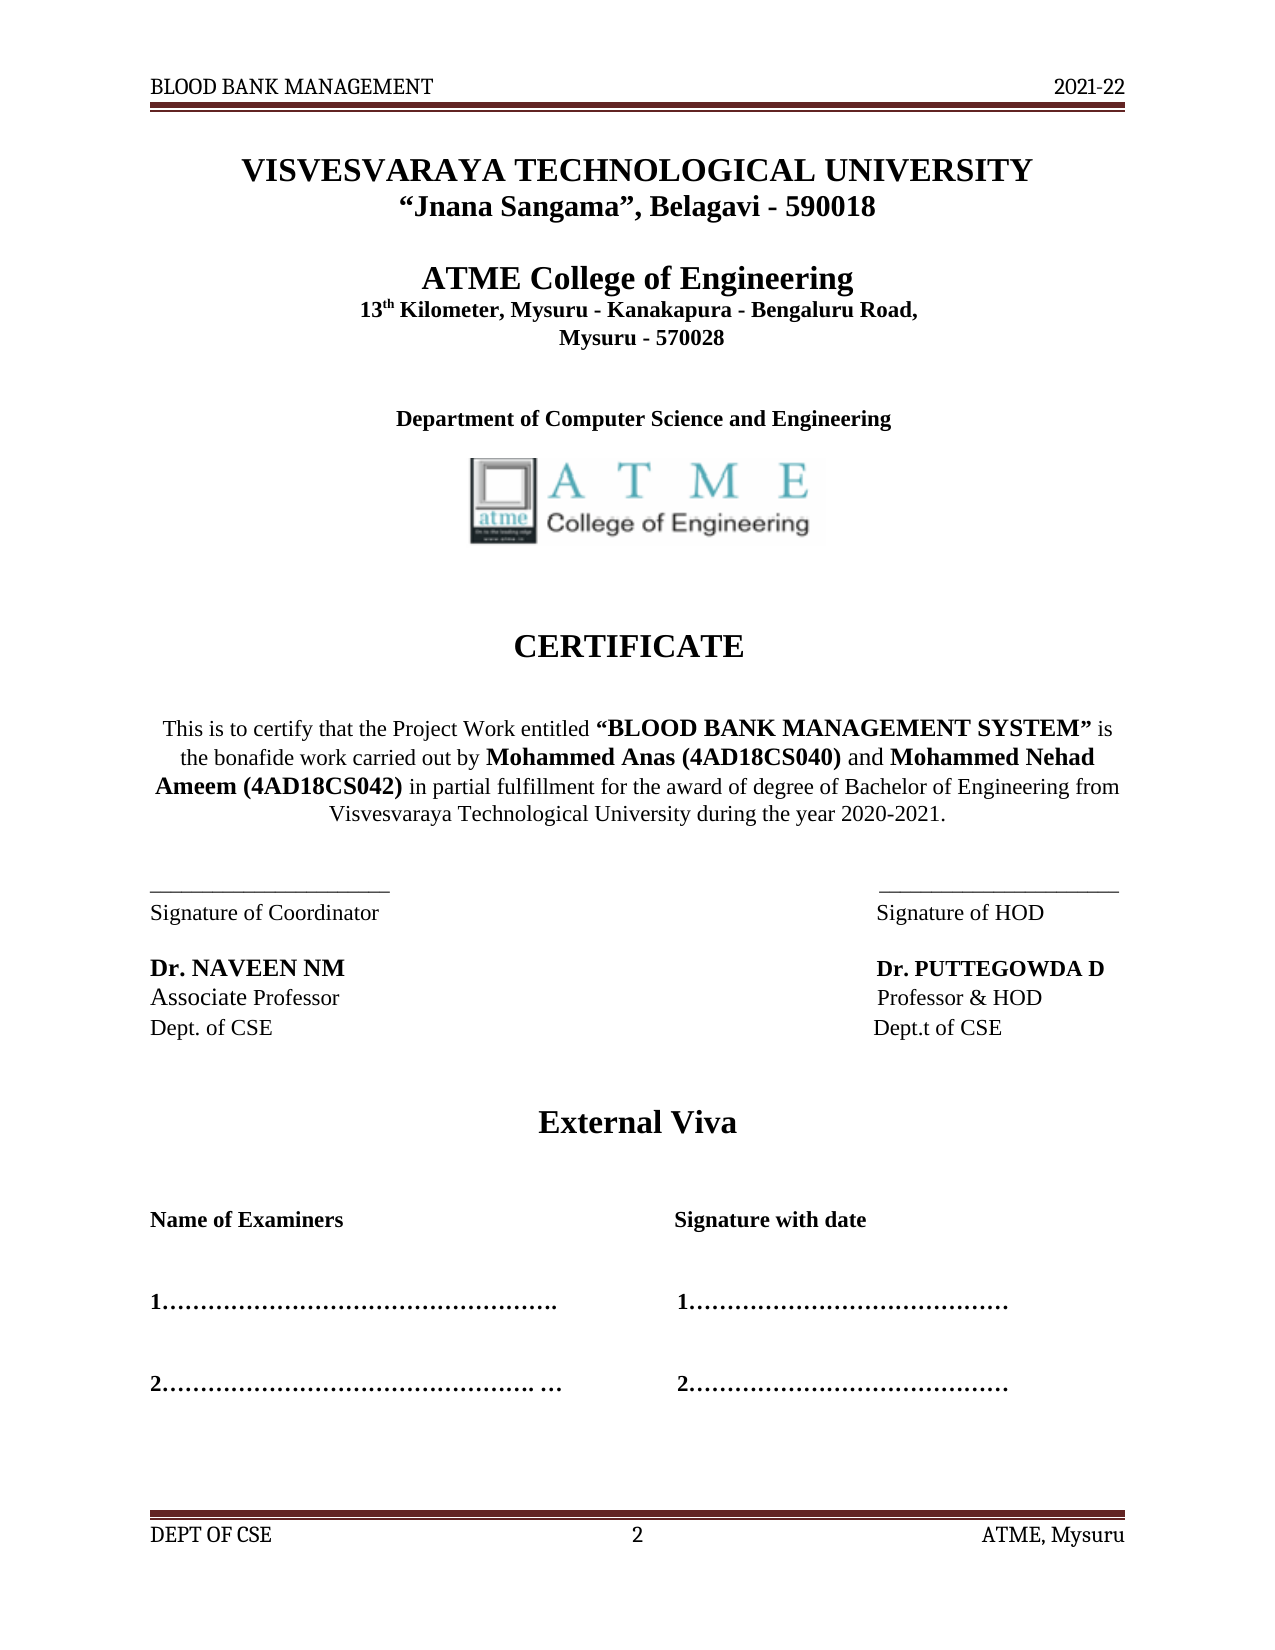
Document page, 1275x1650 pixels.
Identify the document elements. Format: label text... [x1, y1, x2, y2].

text Name of Examiners Signature with date [150, 1206, 1127, 1232]
text VISVESVARAYA TECHNOLOGICAL UNIVERSITY [150, 150, 1125, 188]
text Department of Computer Science and Engineering [276, 406, 1012, 431]
text CERTIFICATE [150, 630, 745, 665]
text ATME College of Engineering [150, 258, 1125, 297]
text Associate Professor Professor & HOD [150, 982, 1125, 1010]
text 1……………………………………………. 1…………………………………… [150, 1289, 1012, 1314]
text Dr. NAVEEN NM Dr. PUTTEGOWDA D [150, 953, 1125, 982]
text Signature of Coordinator Signature of HOD [150, 898, 1125, 925]
picture [461, 458, 826, 552]
text “Jnana Sangama”, Belagavi - 590018 [150, 188, 1125, 223]
text External Viva [150, 1103, 1125, 1141]
text This is to certify that the Project Work entitled “BLOOD BANK MANAGEMENT SYSTEM” is the bonafide work carried out by Mohammed Anas (4AD18CS040) and Mohammed Nehad Ameem (4AD18CS042) in partial fulfillment for the award of degree of Bachelor of Engineering from Visvesvaraya Technological University during the year 2020-2021. [150, 713, 1125, 826]
text _______________________ _______________________ [150, 871, 1125, 895]
text 2…………………………………………. … 2…………………………………… [150, 1371, 1012, 1396]
text Mysuru - 570028 [151, 324, 1127, 350]
text 13th Kilometer, Mysuru - Kanakapura - Bengaluru Road, [151, 297, 1127, 323]
text Dept. of CSE Dept.t of CSE [150, 1014, 1125, 1041]
